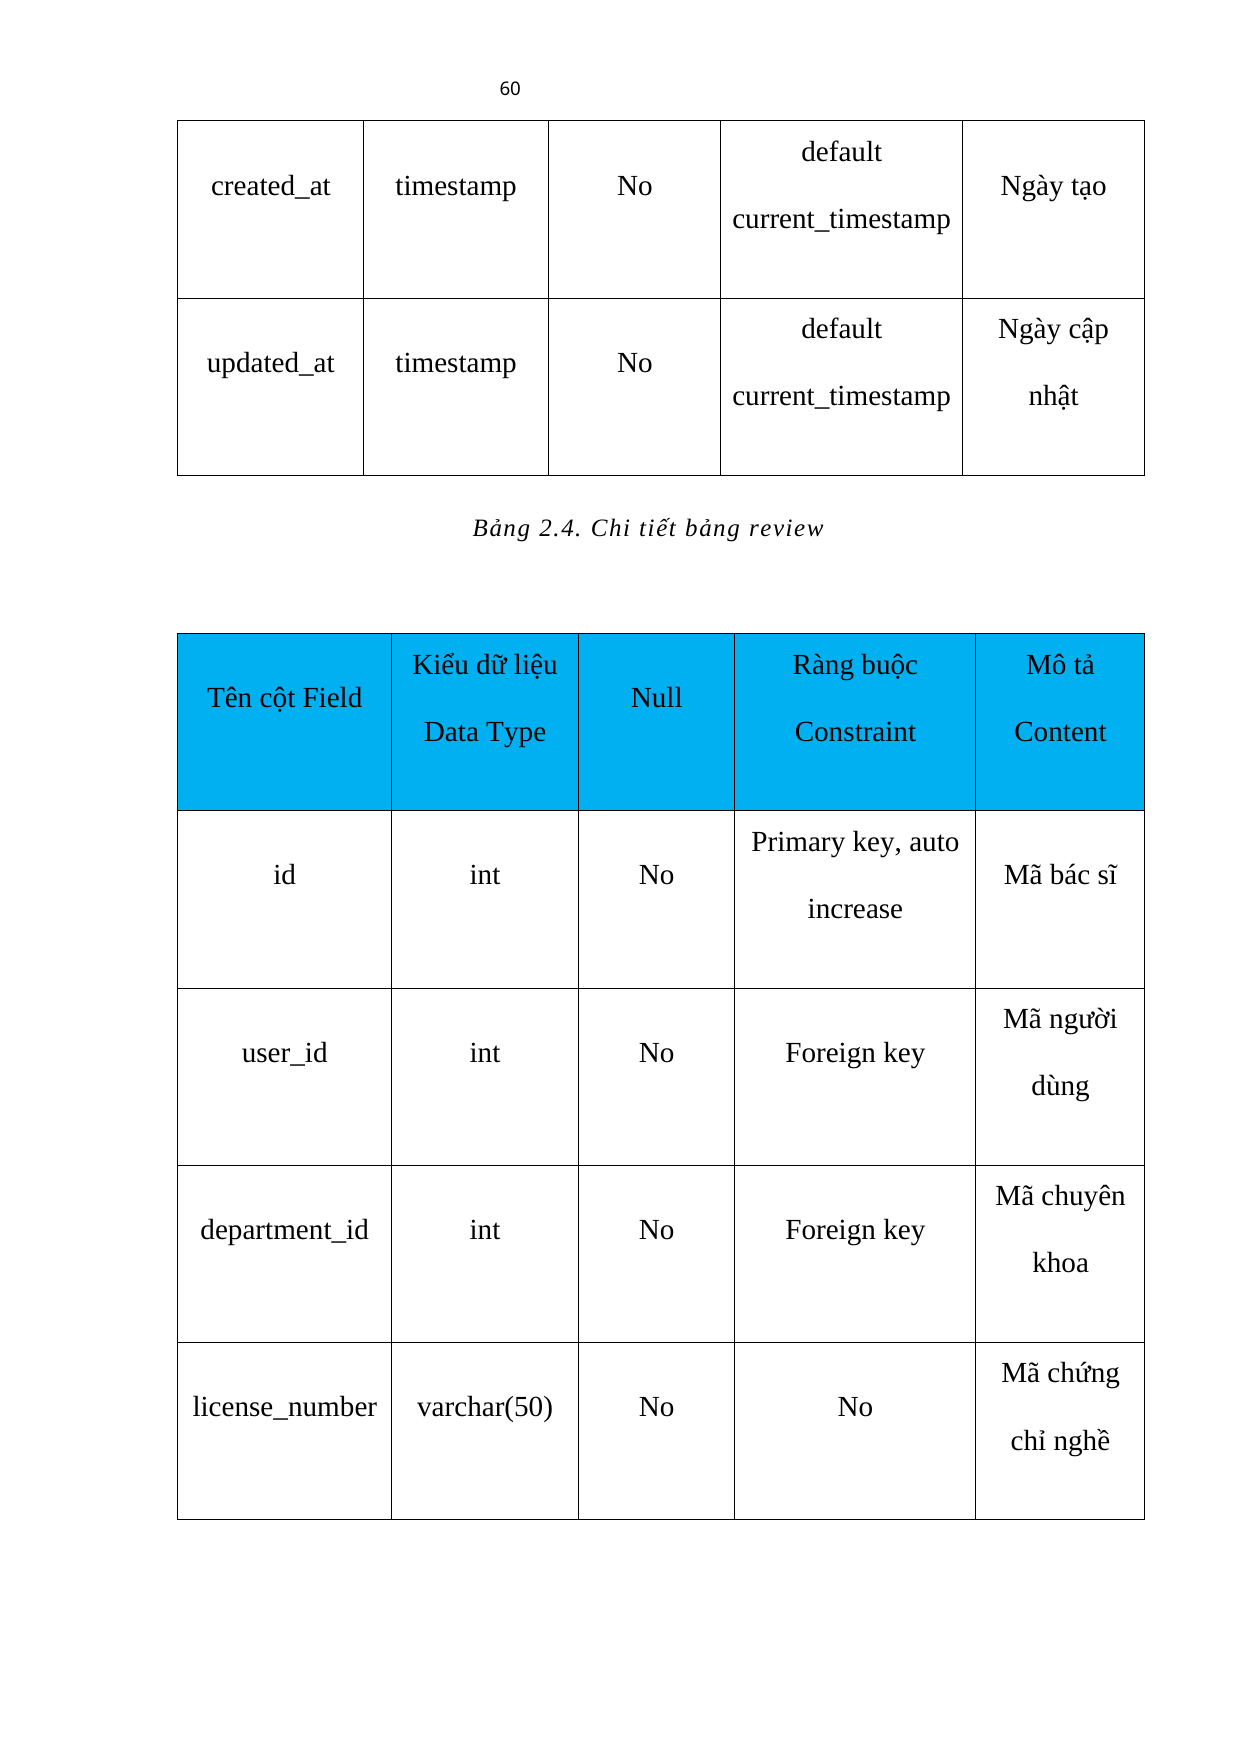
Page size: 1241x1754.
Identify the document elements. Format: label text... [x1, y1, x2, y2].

table_cell id [178, 811, 391, 987]
table_cell Primary key, auto increase [735, 811, 975, 987]
table_cell Mã chuyên khoa [976, 1166, 1144, 1342]
table_cell int [392, 989, 578, 1164]
table_cell No [579, 989, 734, 1164]
table_cell Mã bác sĩ [976, 811, 1144, 987]
table_cell varchar(50) [392, 1343, 578, 1519]
subtitle Bảng 2.4. Chi tiết bảng review [177, 513, 1122, 542]
table_cell created_at [178, 121, 363, 298]
table_cell updated_at [178, 299, 363, 475]
table_cell No [579, 1343, 734, 1519]
table_cell No [735, 1343, 975, 1519]
table_cell No [549, 299, 720, 475]
table_header Tên cột Field [178, 634, 391, 810]
table_cell Mã người dùng [976, 989, 1144, 1164]
table_header Ràng buộc Constraint [735, 634, 975, 810]
table_cell No [579, 1166, 734, 1342]
table_cell Foreign key [735, 989, 975, 1164]
table_cell int [392, 1166, 578, 1342]
table_cell No [579, 811, 734, 987]
table_header Null [579, 634, 734, 810]
table_cell Ngày cập nhật [963, 299, 1144, 475]
table_cell timestamp [364, 121, 548, 298]
table_cell default current_timestamp [721, 121, 962, 298]
table_cell Foreign key [735, 1166, 975, 1342]
table_cell license_number [178, 1343, 391, 1519]
table_cell int [392, 811, 578, 987]
table_cell department_id [178, 1166, 391, 1342]
table_cell user_id [178, 989, 391, 1164]
table_cell default current_timestamp [721, 299, 962, 475]
table_header Mô tả Content [976, 634, 1144, 810]
table_cell timestamp [364, 299, 548, 475]
table_header Kiểu dữ liệu Data Type [392, 634, 578, 810]
table_cell No [549, 121, 720, 298]
table_cell Mã chứng chỉ nghề [976, 1343, 1144, 1519]
table_cell Ngày tạo [963, 121, 1144, 298]
